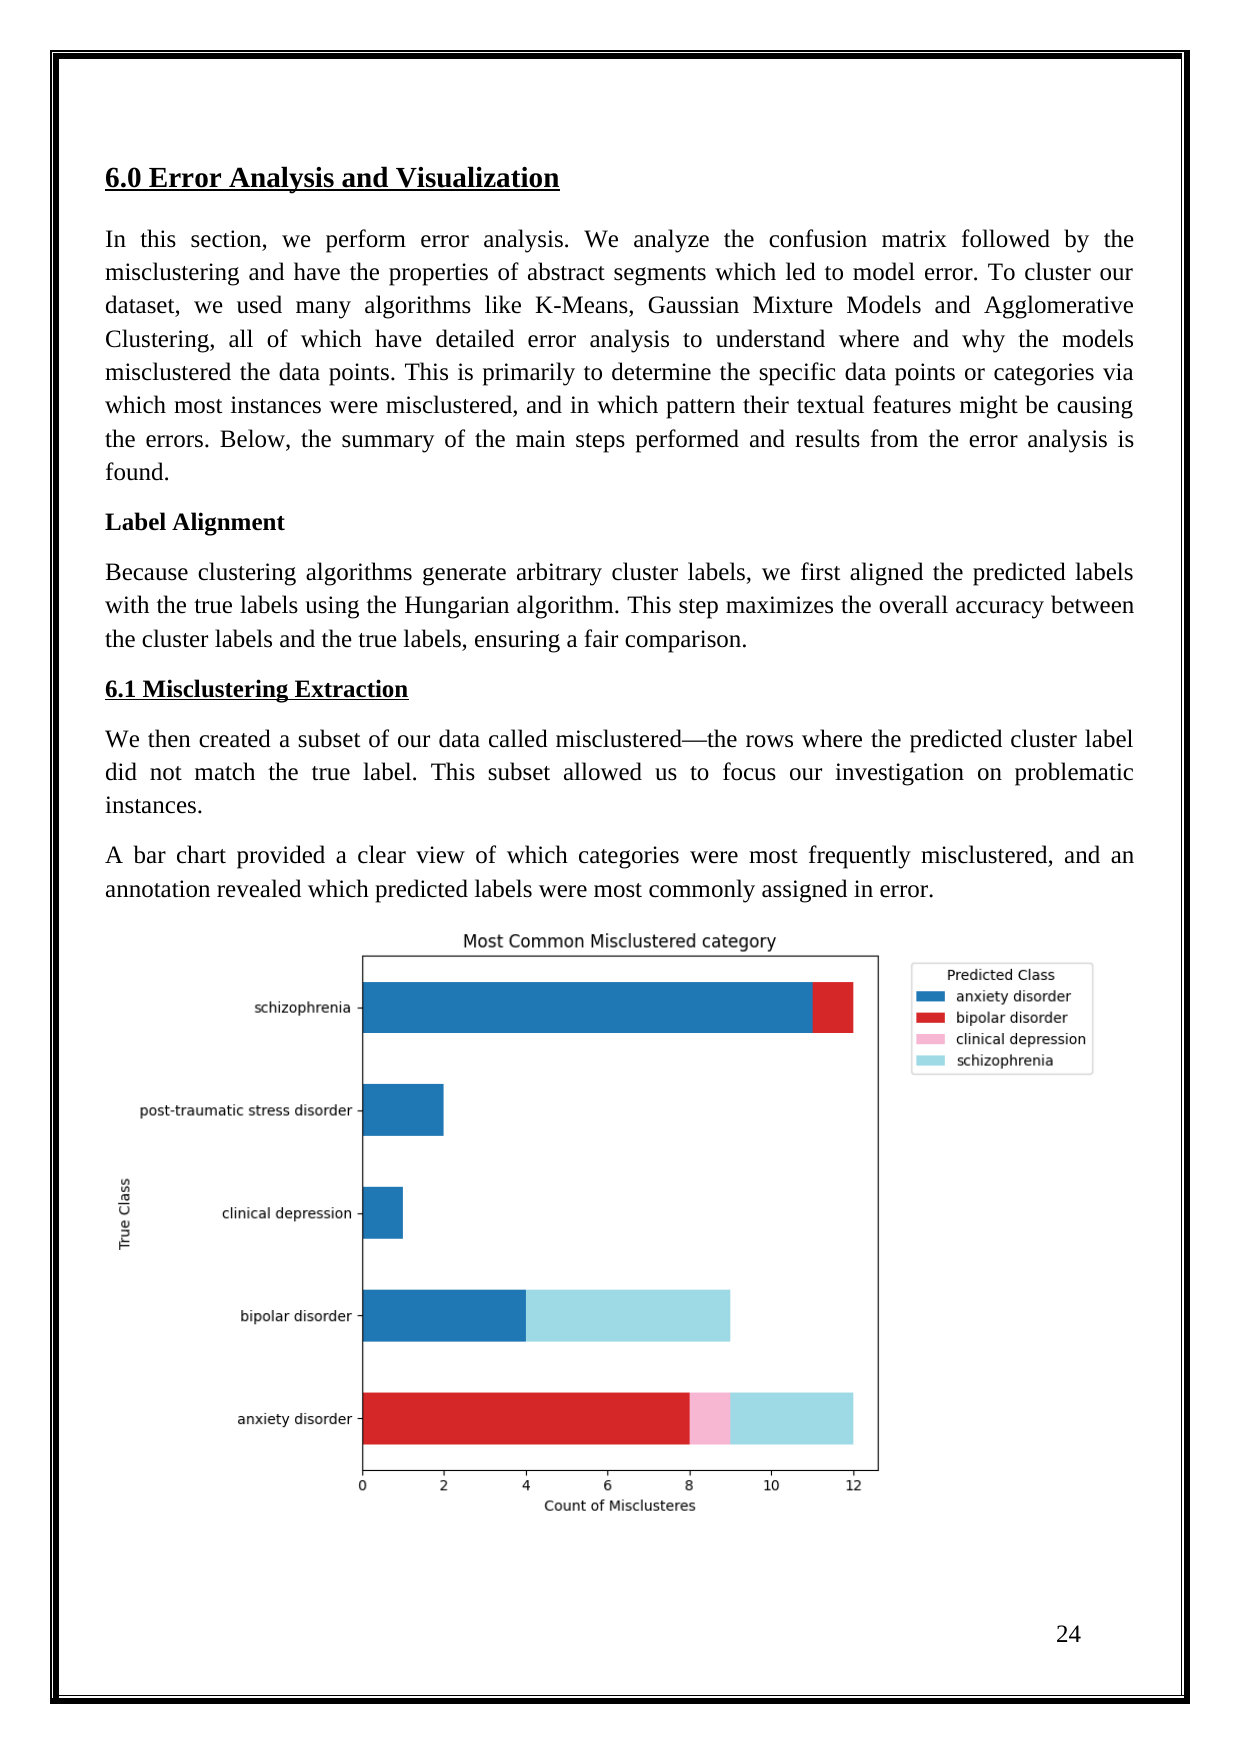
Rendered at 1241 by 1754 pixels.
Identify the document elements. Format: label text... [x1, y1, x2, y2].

picture [105, 923, 1136, 1526]
subtitle 6.0 Error Analysis and Visualization [105, 160, 1135, 193]
subtitle 6.1 Misclustering Extraction [105, 674, 1135, 703]
text Label Alignment [105, 507, 1135, 536]
text We then created a subset of our data called misclustered—the rows where the predicted cluster label did not match the true label. This subset allowed us to focus our investigation on problematic instances. [105, 724, 1135, 819]
text Because clustering algorithms generate arbitrary cluster labels, we first aligned the predicted labels with the true labels using the Hungarian algorithm. This step maximizes the overall accuracy between the cluster labels and the true labels, ensuring a fair comparison. [105, 557, 1135, 653]
text In this section, we perform error analysis. We analyze the confusion matrix followed by the misclustering and have the properties of abstract segments which led to model error. To cluster our dataset, we used many algorithms like K-Means, Gaussian Mixture Models and Agglomerative Clustering, all of which have detailed error analysis to understand where and why the models misclustered the data points. This is primarily to determine the specific data points or categories via which most instances were misclustered, and in which pattern their textual features might be causing the errors. Below, the summary of the main steps performed and results from the error analysis is found. [105, 224, 1135, 486]
text A bar chart provided a clear view of which categories were most frequently misclustered, and an annotation revealed which predicted labels were most commonly assigned in error. [105, 841, 1135, 903]
